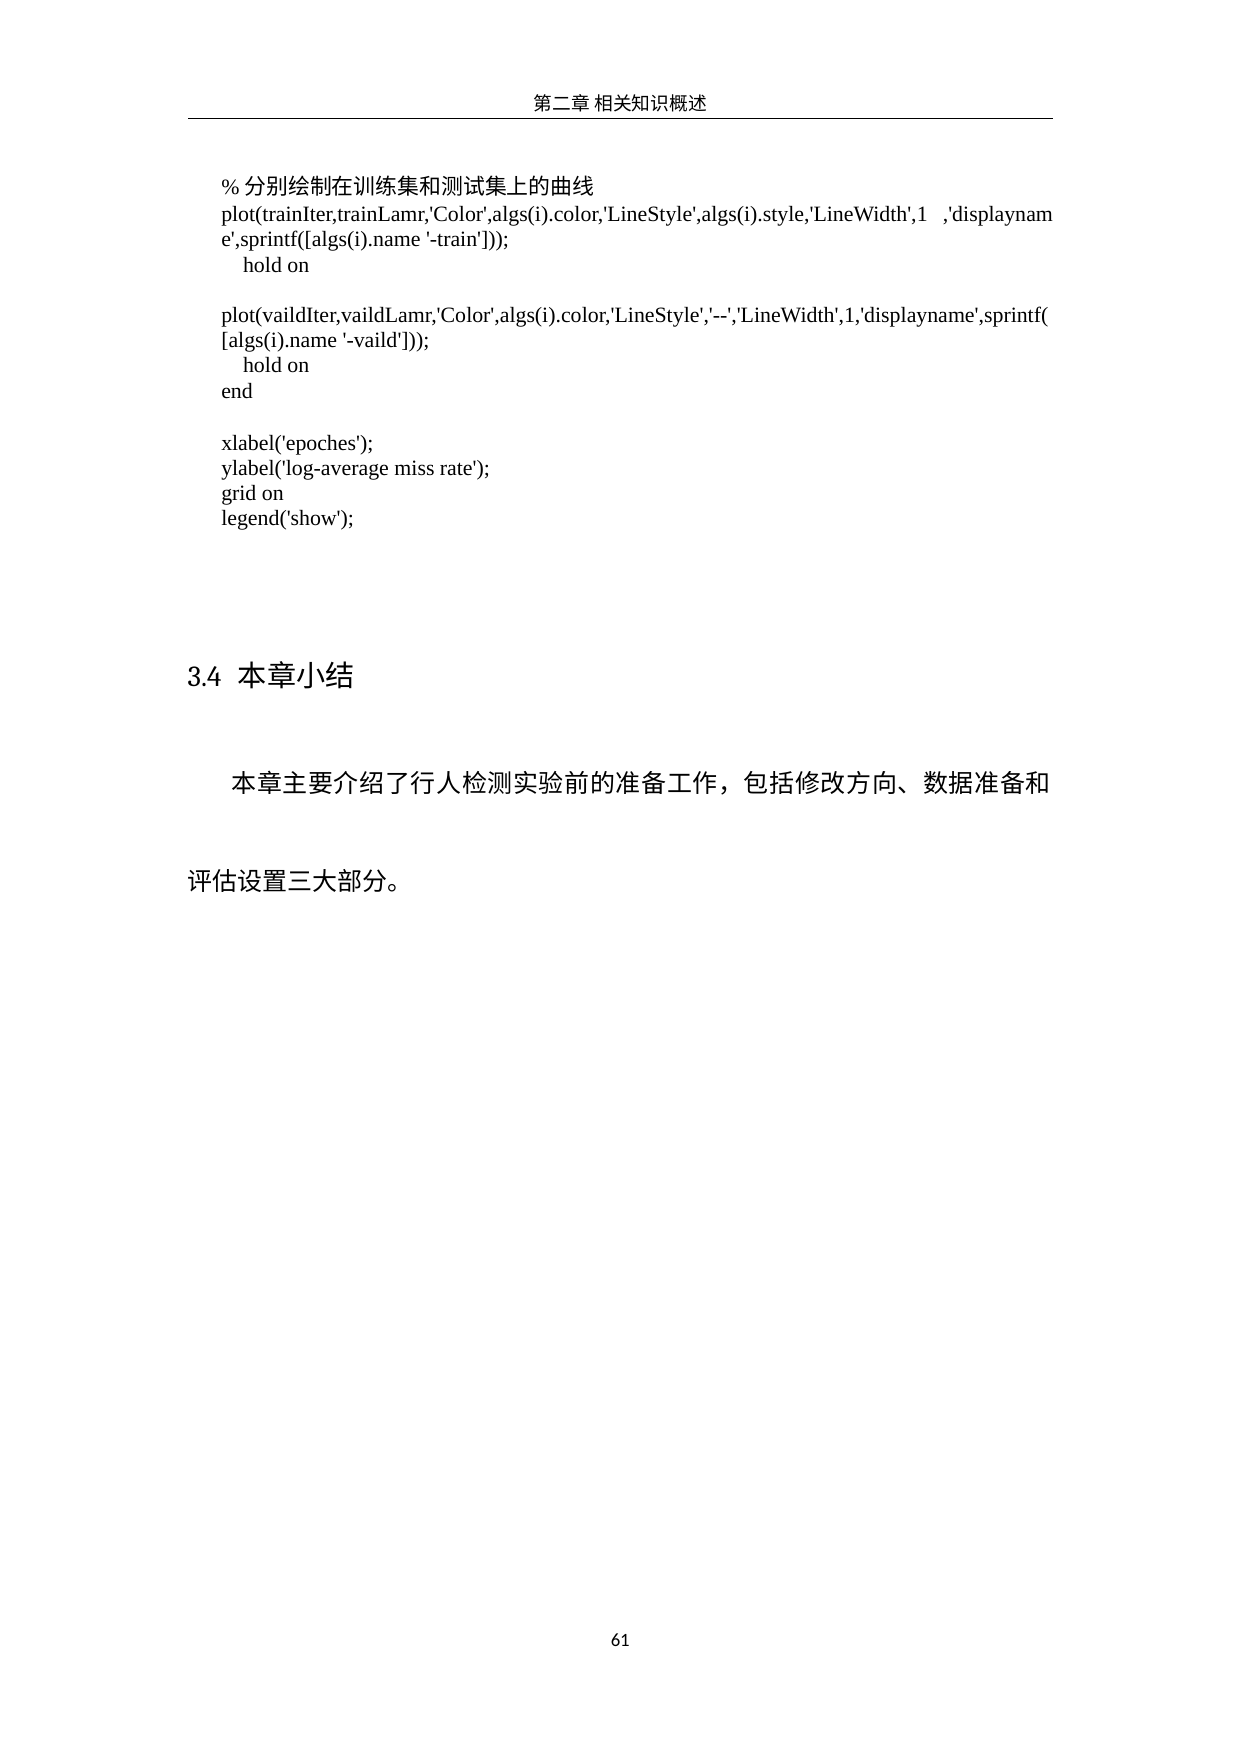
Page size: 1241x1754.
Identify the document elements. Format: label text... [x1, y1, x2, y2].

list 本章小结 [187, 643, 1053, 708]
text 本章主要介绍了行人检测实验前的准备工作，包括修改方向、数据准备和评估设置三大部分。 [187, 749, 1053, 912]
